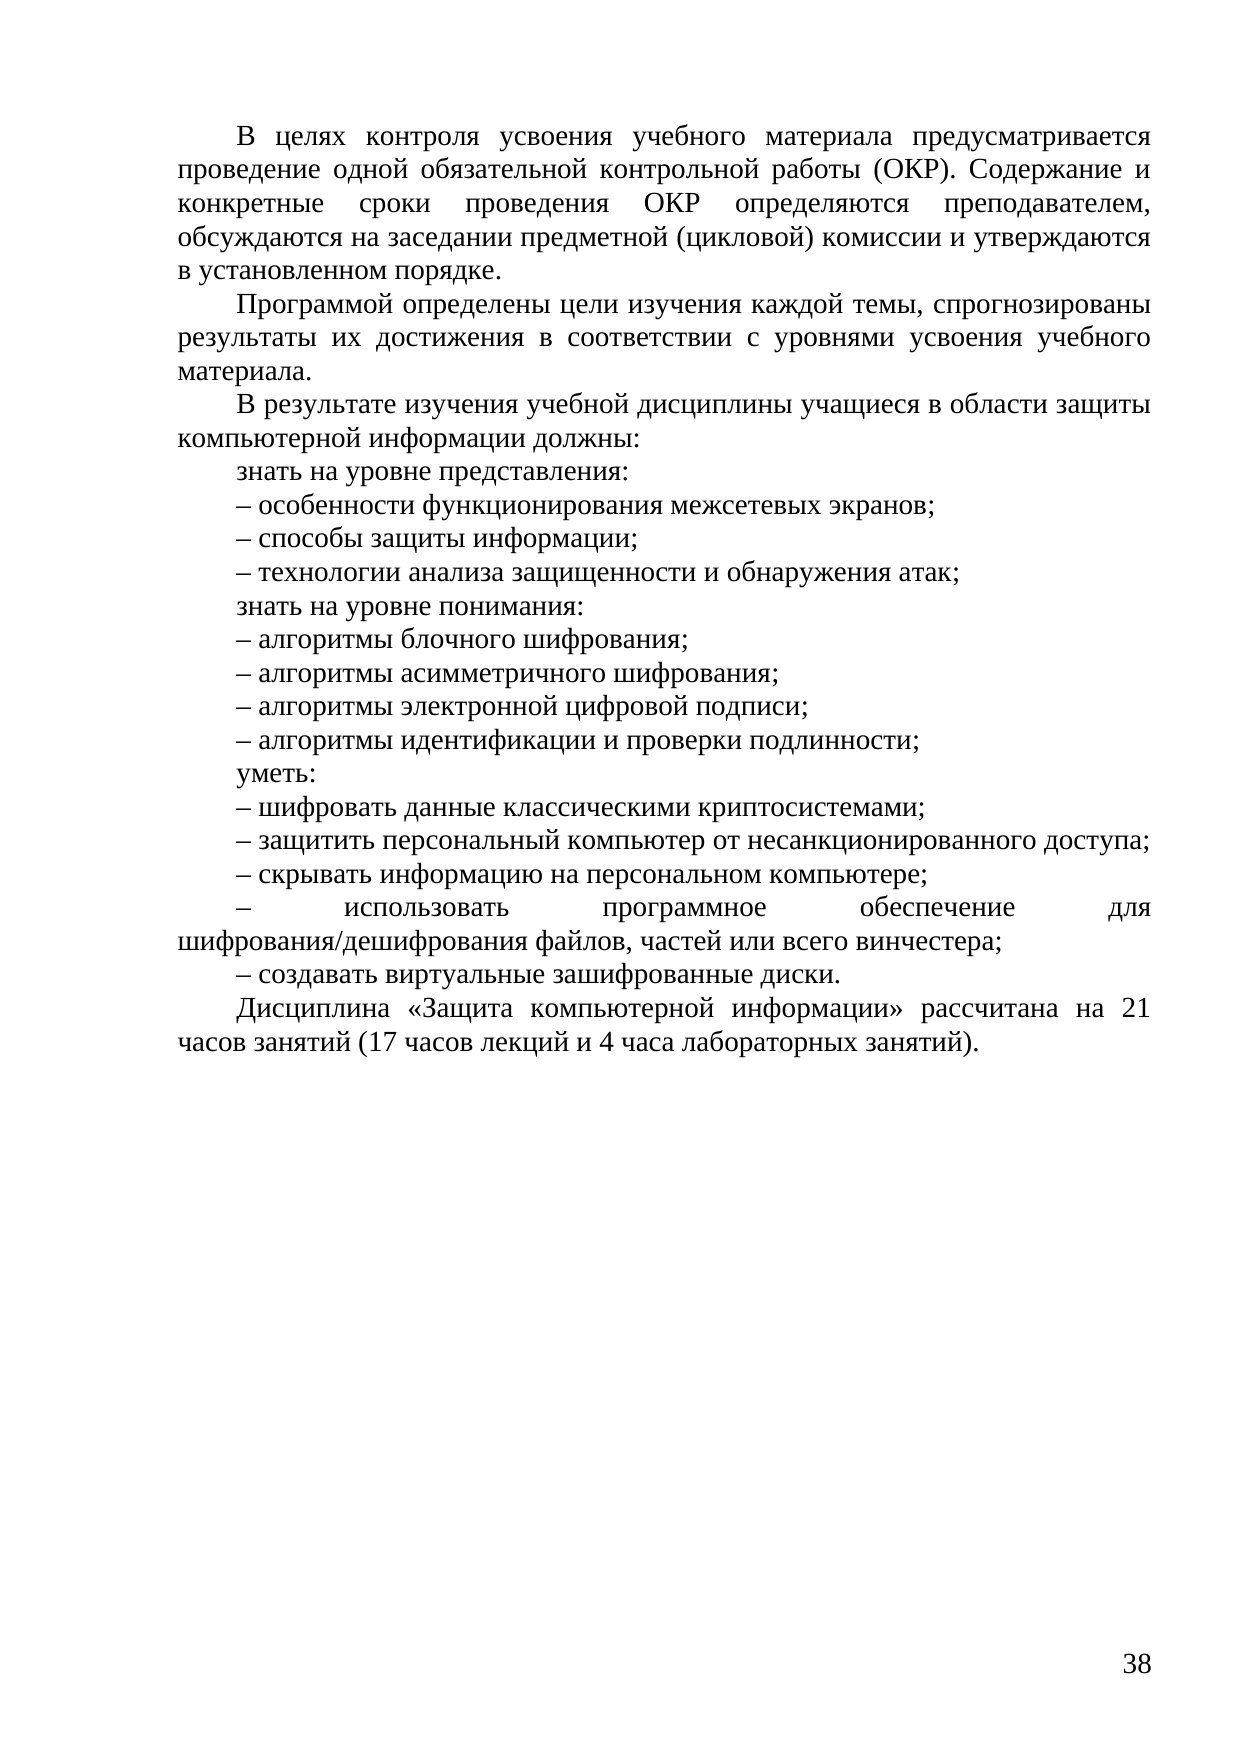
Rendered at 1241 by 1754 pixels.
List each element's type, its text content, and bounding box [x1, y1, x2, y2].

text – шифровать данные классическими криптосистемами; [177, 789, 1152, 822]
text В результате изучения учебной дисциплины учащиеся в области защиты компьютерной информации должны: [177, 386, 1152, 453]
text – технологии анализа защищенности и обнаружения атак; [177, 554, 1152, 588]
text знать на уровне представления: [177, 453, 1152, 487]
text – защитить персональный компьютер от несанкционированного доступа; [177, 822, 1152, 856]
text – скрывать информацию на персональном компьютере; [177, 856, 1152, 889]
text – алгоритмы идентификации и проверки подлинности; [177, 722, 1152, 755]
text Программой определены цели изучения каждой темы, спрогнозированы результаты их достижения в соответствии с уровнями усвоения учебного материала. [177, 286, 1152, 386]
text – алгоритмы электронной цифровой подписи; [177, 688, 1152, 722]
text В целях контроля усвоения учебного материала предусматривается проведение одной обязательной контрольной работы (ОКР). Содержание и конкретные сроки проведения ОКР определяются преподавателем, обсуждаются на заседании предметной (цикловой) комиссии и утверждаются в установленном порядке. [177, 118, 1152, 286]
text – особенности функционирования межсетевых экранов; [177, 487, 1152, 521]
text уметь: [177, 755, 1152, 789]
text – использовать программное обеспечение для шифрования/дешифрования файлов, частей или всего винчестера; [177, 889, 1152, 957]
text – создавать виртуальные зашифрованные диски. [177, 957, 1152, 990]
text – способы защиты информации; [177, 521, 1152, 554]
text знать на уровне понимания: [177, 588, 1152, 621]
text – алгоритмы асимметричного шифрования; [177, 655, 1152, 688]
text Дисциплина «Защита компьютерной информации» рассчитана на 21 часов занятий (17 часов лекций и 4 часа лабораторных занятий). [177, 990, 1152, 1057]
text – алгоритмы блочного шифрования; [177, 621, 1152, 655]
